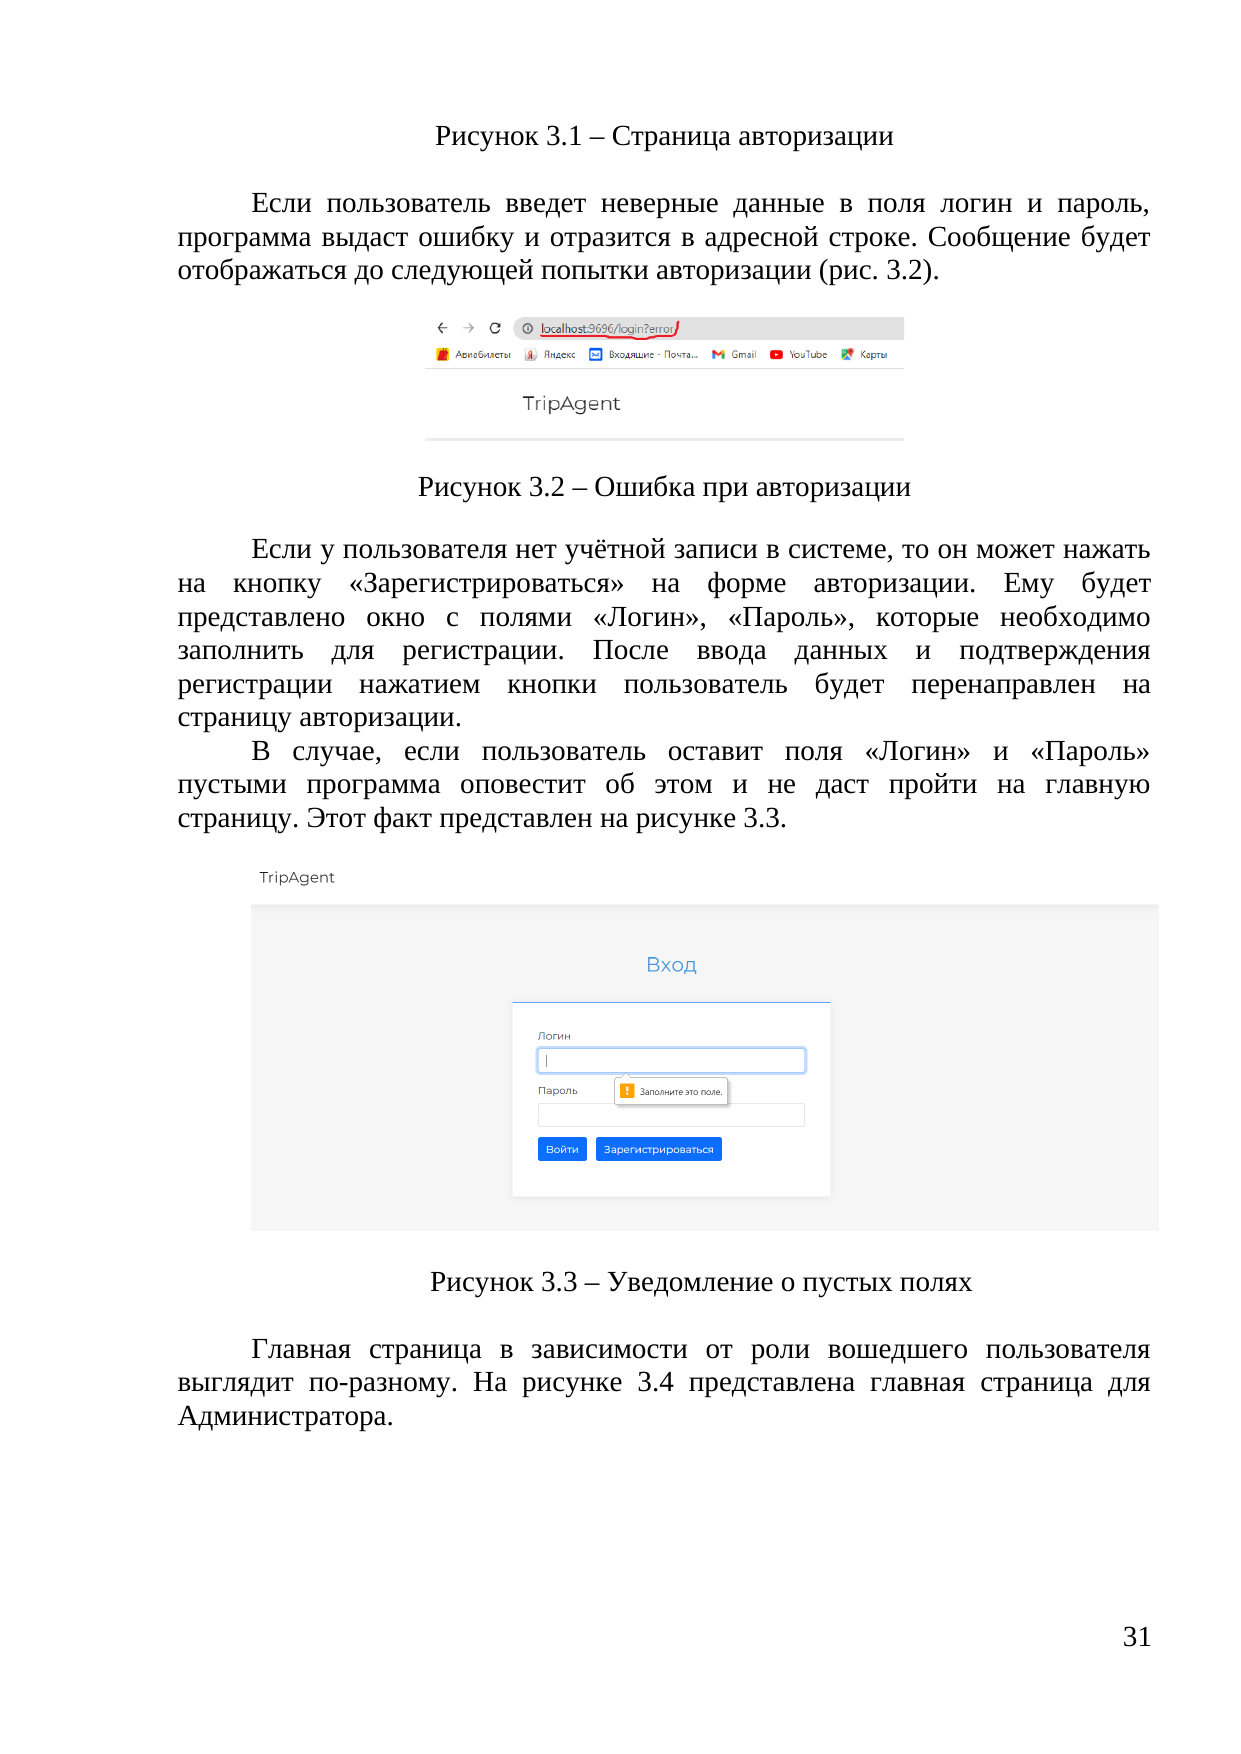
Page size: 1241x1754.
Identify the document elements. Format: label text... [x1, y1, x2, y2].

text Рисунок 3.3 – Уведомление о пустых полях [177, 1264, 1152, 1297]
picture [251, 861, 1159, 1231]
text Главная страница в зависимости от роли вошедшего пользователя выглядит по-разному. На рисунке 3.4 представлена главная страница для Администратора. [177, 1331, 1152, 1431]
picture [424, 314, 905, 441]
text Рисунок 3.2 – Ошибка при авторизации [177, 469, 1152, 503]
text Если пользователь введет неверные данные в поля логин и пароль, программа выдаст ошибку и отразится в адресной строке. Сообщение будет отображаться до следующей попытки авторизации (рис. 3.2). [177, 185, 1152, 286]
text Если у пользователя нет учётной записи в системе, то он может нажать на кнопку «Зарегистрироваться» на форме авторизации. Ему будет представлено окно с полями «Логин», «Пароль», которые необходимо заполнить для регистрации. После ввода данных и подтверждения регистрации нажатием кнопки пользователь будет перенаправлен на страницу авторизации. [177, 532, 1152, 733]
text Рисунок 3.1 – Страница авторизации [177, 118, 1152, 152]
text В случае, если пользователь оставит поля «Логин» и «Пароль» пустыми программа оповестит об этом и не даст пройти на главную страницу. Этот факт представлен на рисунке 3.3. [177, 733, 1152, 833]
